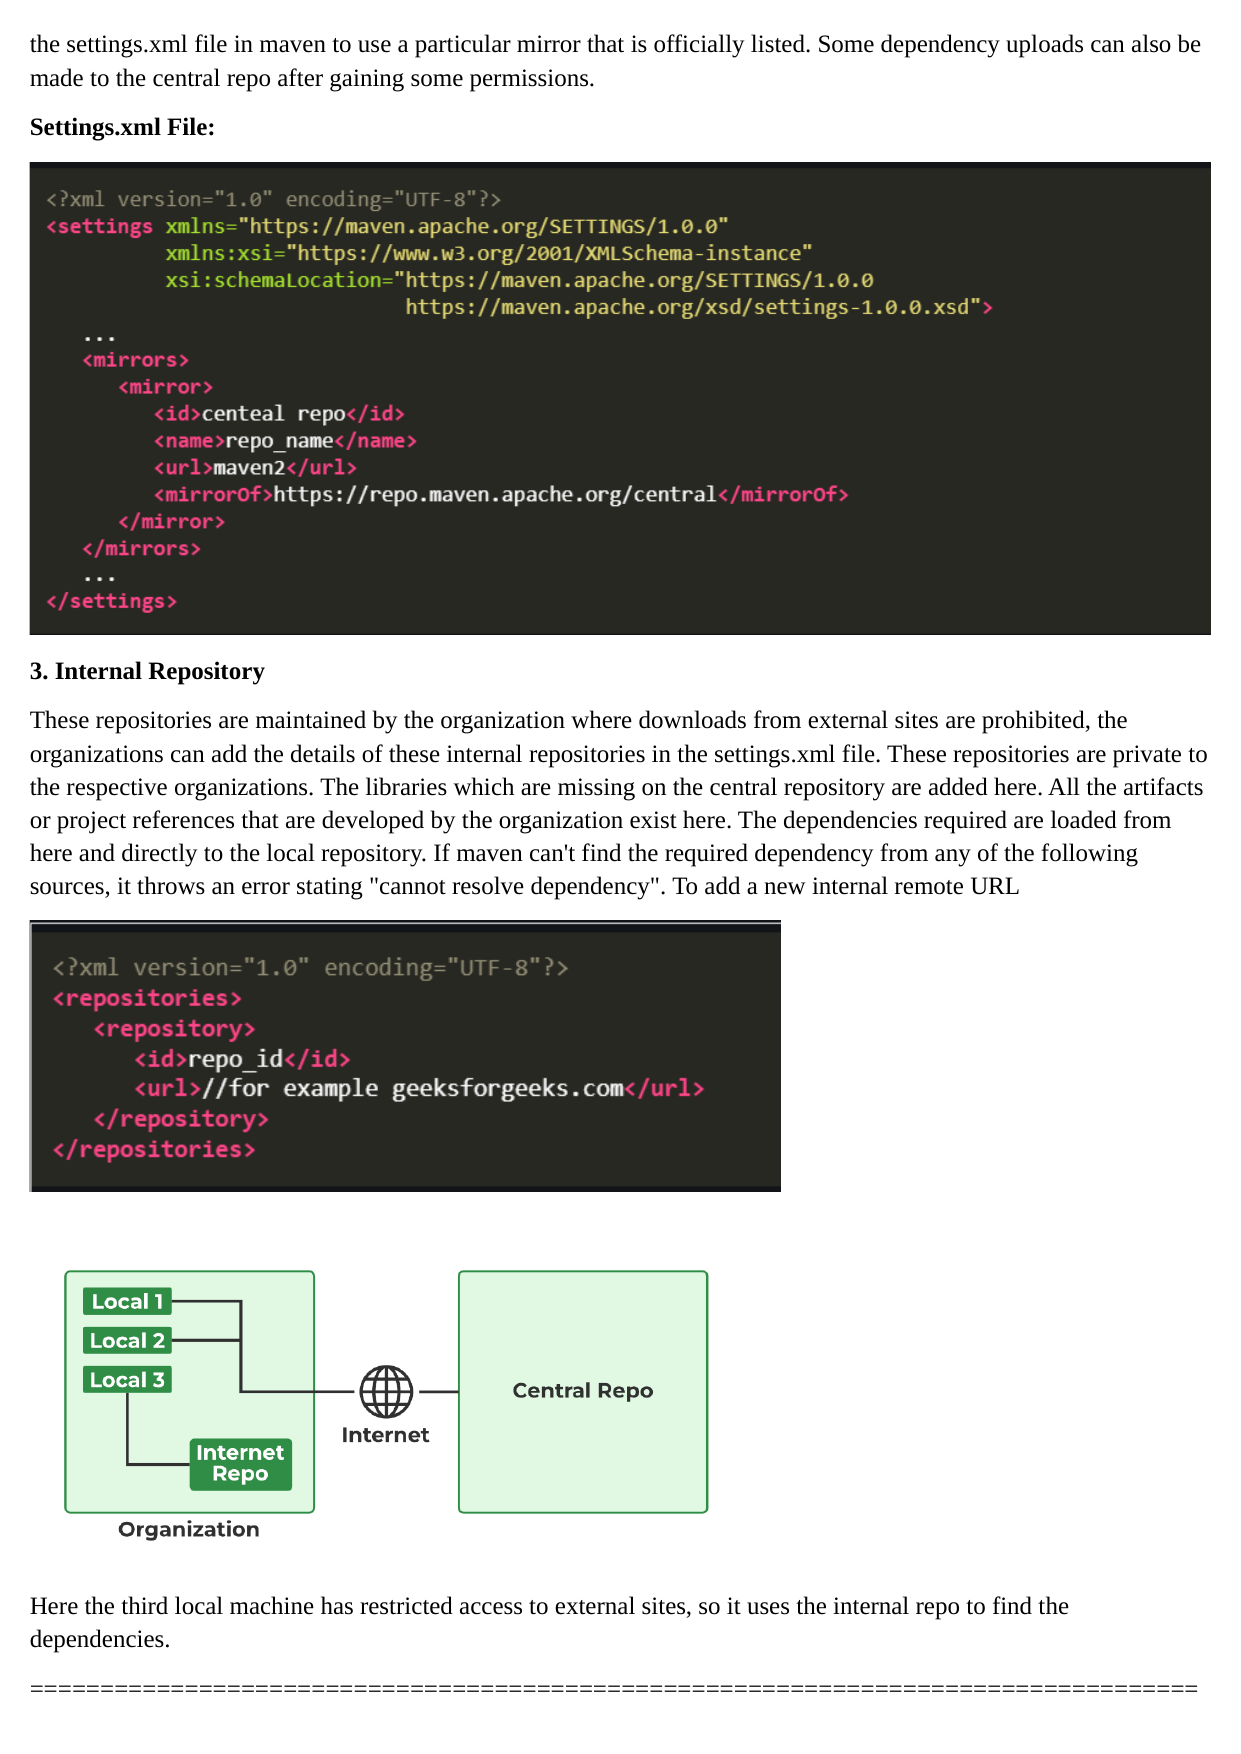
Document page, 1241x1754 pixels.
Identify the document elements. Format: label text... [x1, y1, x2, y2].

text Settings.xml File: [29, 112, 1211, 141]
text =================================================================================== [29, 1674, 1211, 1703]
text These repositories are maintained by the organization where downloads from external sites are prohibited, the organizations can add the details of these internal repositories in the settings.xml file. These repositories are private to the respective organizations. The libraries which are missing on the central repository are added here. All the artifacts or project references that are developed by the organization exist here. The dependencies required are loaded from here and directly to the local repository. If maven can't find the required dependency from any of the following sources, it throws an error stating "cannot resolve dependency". To add a new internal remote URL [29, 706, 1211, 899]
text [29, 29, 1211, 91]
picture [29, 1213, 743, 1570]
picture [29, 162, 1211, 635]
picture [29, 920, 781, 1192]
text 3. Internal Repository [29, 656, 1211, 685]
text Here the third local machine has restricted access to external sites, so it uses the internal repo to find the dependencies. [29, 1591, 1211, 1653]
